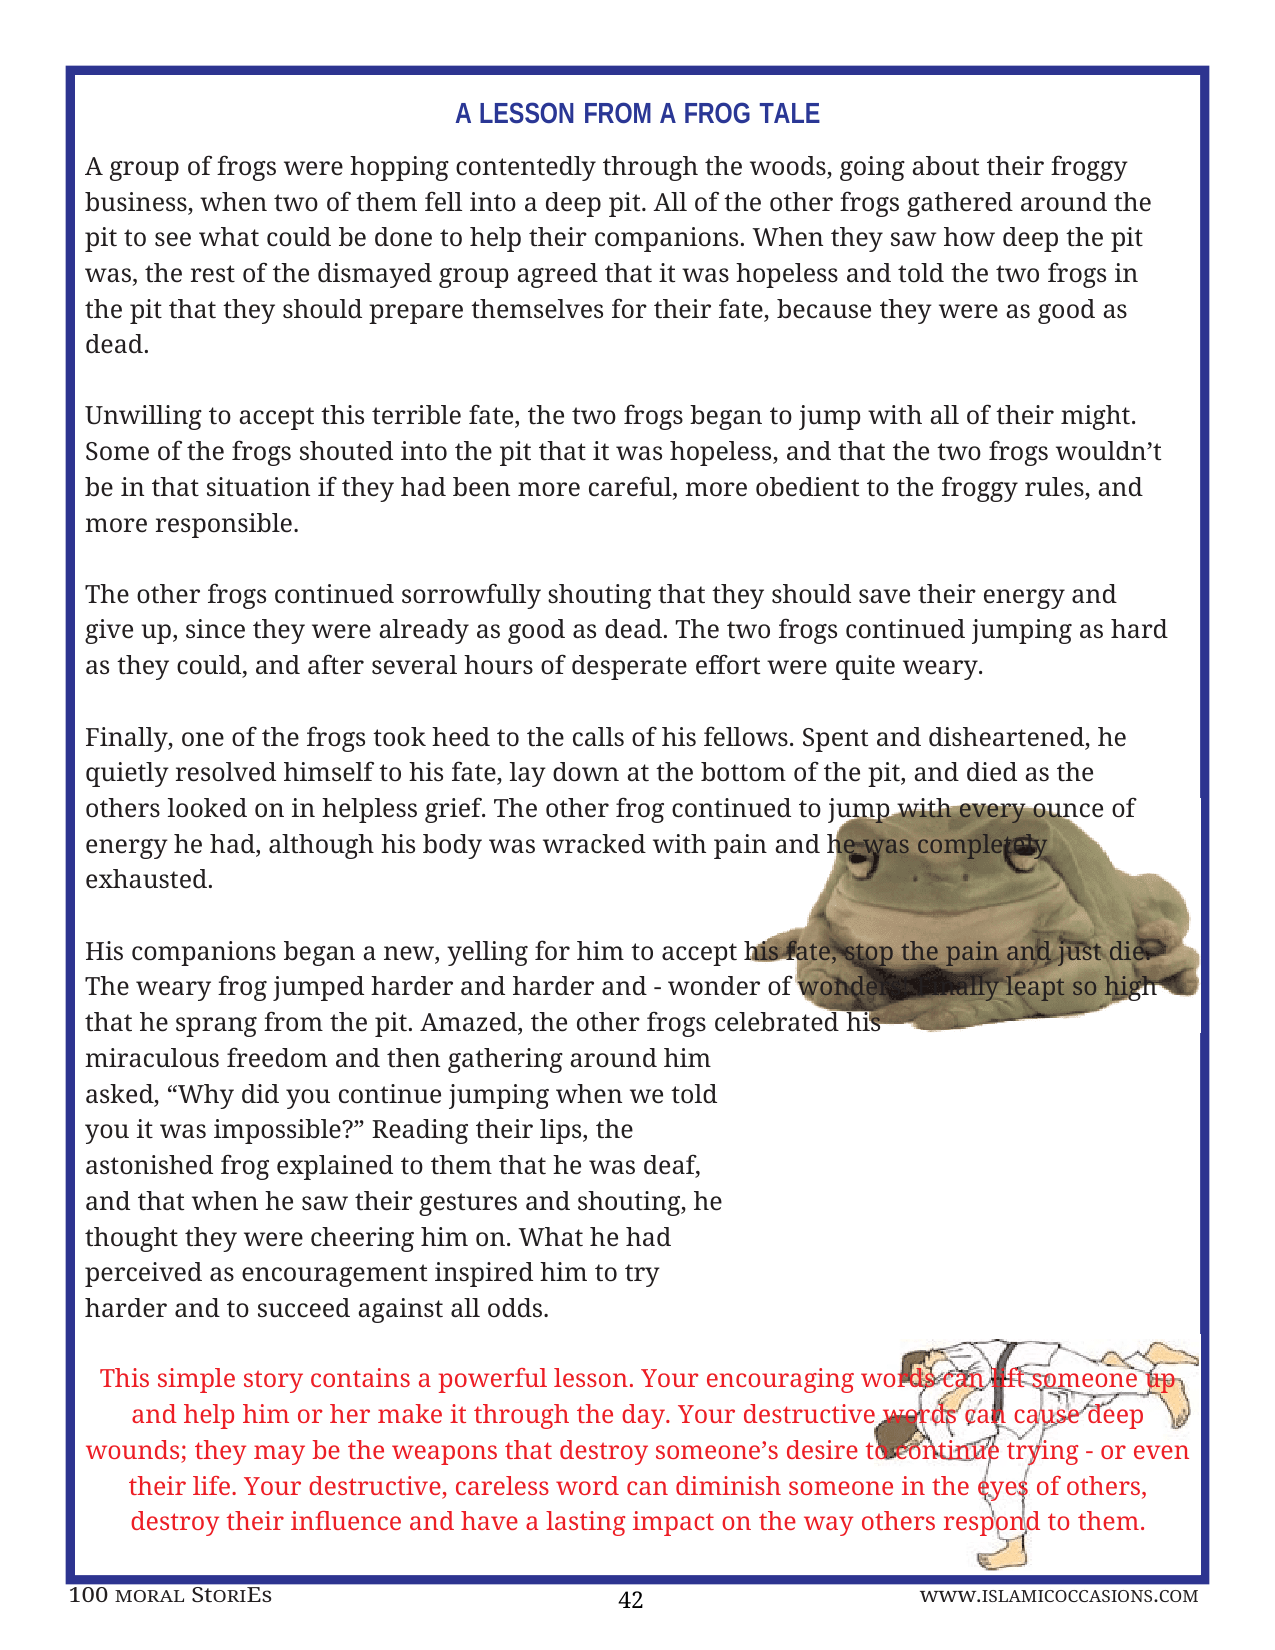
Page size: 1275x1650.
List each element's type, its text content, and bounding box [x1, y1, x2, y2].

text The other frogs continued sorrowfully shouting that they should save their energy and give up, since they were already as good as dead. The two frogs continued jumping as hard as they could, and after several hours of desperate effort were quite weary. [85, 576, 1172, 682]
subtitle A LESSON FROM A FROG TALE [86, 96, 1189, 129]
text His companions began a new, yelling for him to accept his fate, stop the pain and just die. [85, 933, 1210, 967]
picture [746, 798, 1201, 933]
text This simple story contains a powerful lesson. Your encouraging words can lift someone up and help him or her make it through the day. Your destructive words can cause deep wounds; they may be the weapons that destroy someone’s desire to continue trying - or even their life. Your destructive, careless word can diminish someone in the eyes of others, destroy their influence and have a lasting impact on the way others respond to them. [85, 1361, 1190, 1538]
text A group of frogs were hopping contentedly through the woods, going about their froggy business, when two of them fell into a deep pit. All of the other frogs gathered around the pit to see what could be done to help their companions. When they saw how deep the pit was, the rest of the dismayed group agreed that it was hopeless and told the two frogs in the pit that they should prepare themselves for their fate, because they were as good as dead. [85, 148, 1172, 361]
text Finally, one of the frogs took heed to the calls of his fellows. Spent and disheartened, he quietly resolved himself to his fate, lay down at the bottom of the pit, and died as the others looked on in helpless grief. The other frog continued to jump with every ounce of energy he had, although his body was wracked with pain and he was completely exhausted. [85, 719, 1172, 896]
text Unwilling to accept this terrible fate, the two frogs began to jump with all of their might. Some of the frogs shouted into the pit that it was hopeless, and that the two frogs wouldn’t be in that situation if they had been more careful, more obedient to the froggy rules, and more responsible. [85, 398, 1172, 539]
text miraculous freedom and then gathering around him asked, “Why did you continue jumping when we told you it was impossible?” Reading their lips, the astonished frog explained to them that he was deaf, and that when he saw their gestures and shouting, he thought they were cheering him on. What he had perceived as encouragement inspired him to try harder and to succeed against all odds. [85, 1041, 748, 1325]
picture [871, 1334, 1201, 1575]
text The weary frog jumped harder and harder and - wonder of wonders! Finally leapt so high that he sprang from the pit. Amazed, the other frogs celebrated his [85, 969, 1210, 1039]
